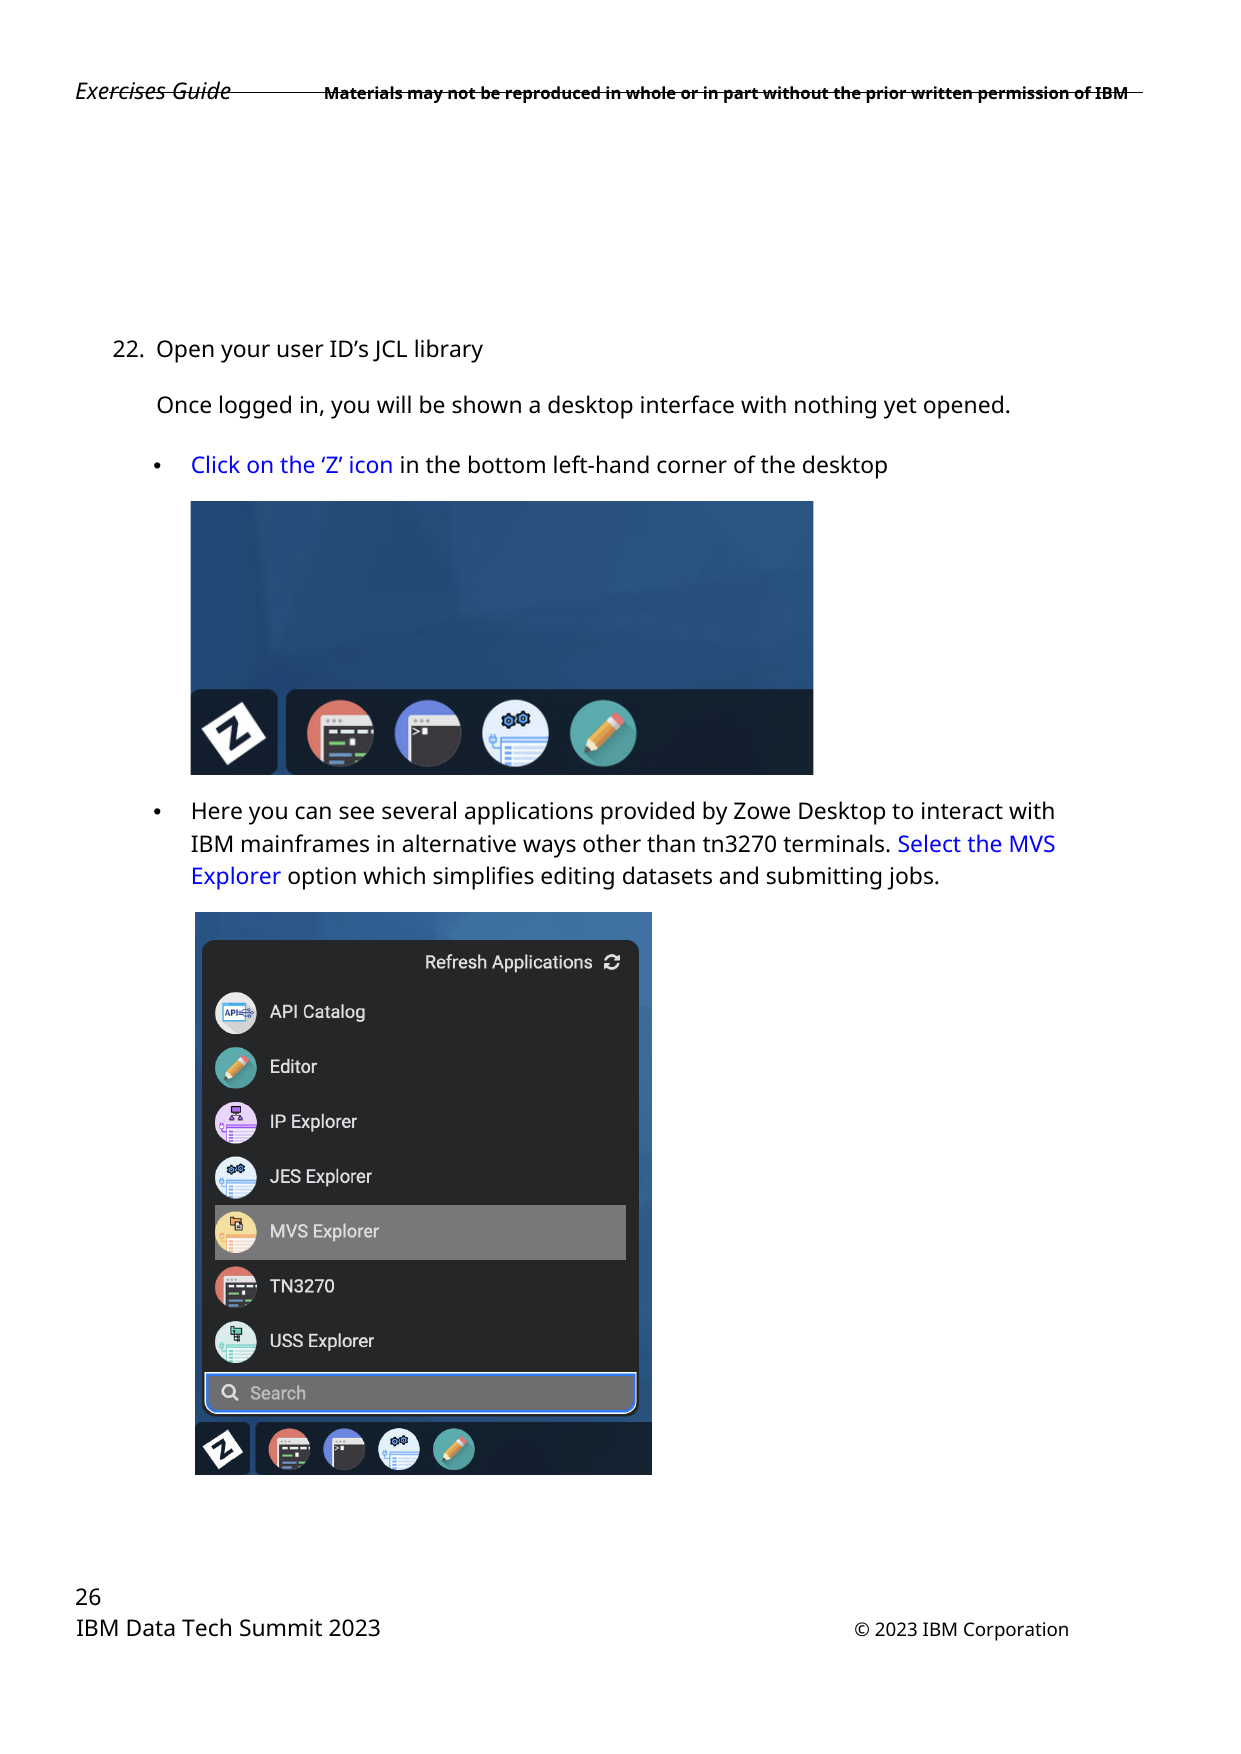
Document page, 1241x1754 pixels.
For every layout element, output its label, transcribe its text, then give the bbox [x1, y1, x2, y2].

picture [190, 501, 814, 775]
picture [195, 912, 652, 1475]
text Once logged in, you will be shown a desktop interface with nothing yet opened. [156, 389, 1069, 421]
list Click on the ‘Z’ icon in the bottom left-hand corner of the desktop [153, 449, 1069, 481]
list Open your user ID’s JCL library [112, 333, 1077, 364]
list Here you can see several applications provided by Zowe Desktop to interact with IBM mainframes in alternative ways other than tn3270 terminals. Select the MVS Explorer option which simplifies editing datasets and submitting jobs. [153, 795, 1069, 891]
